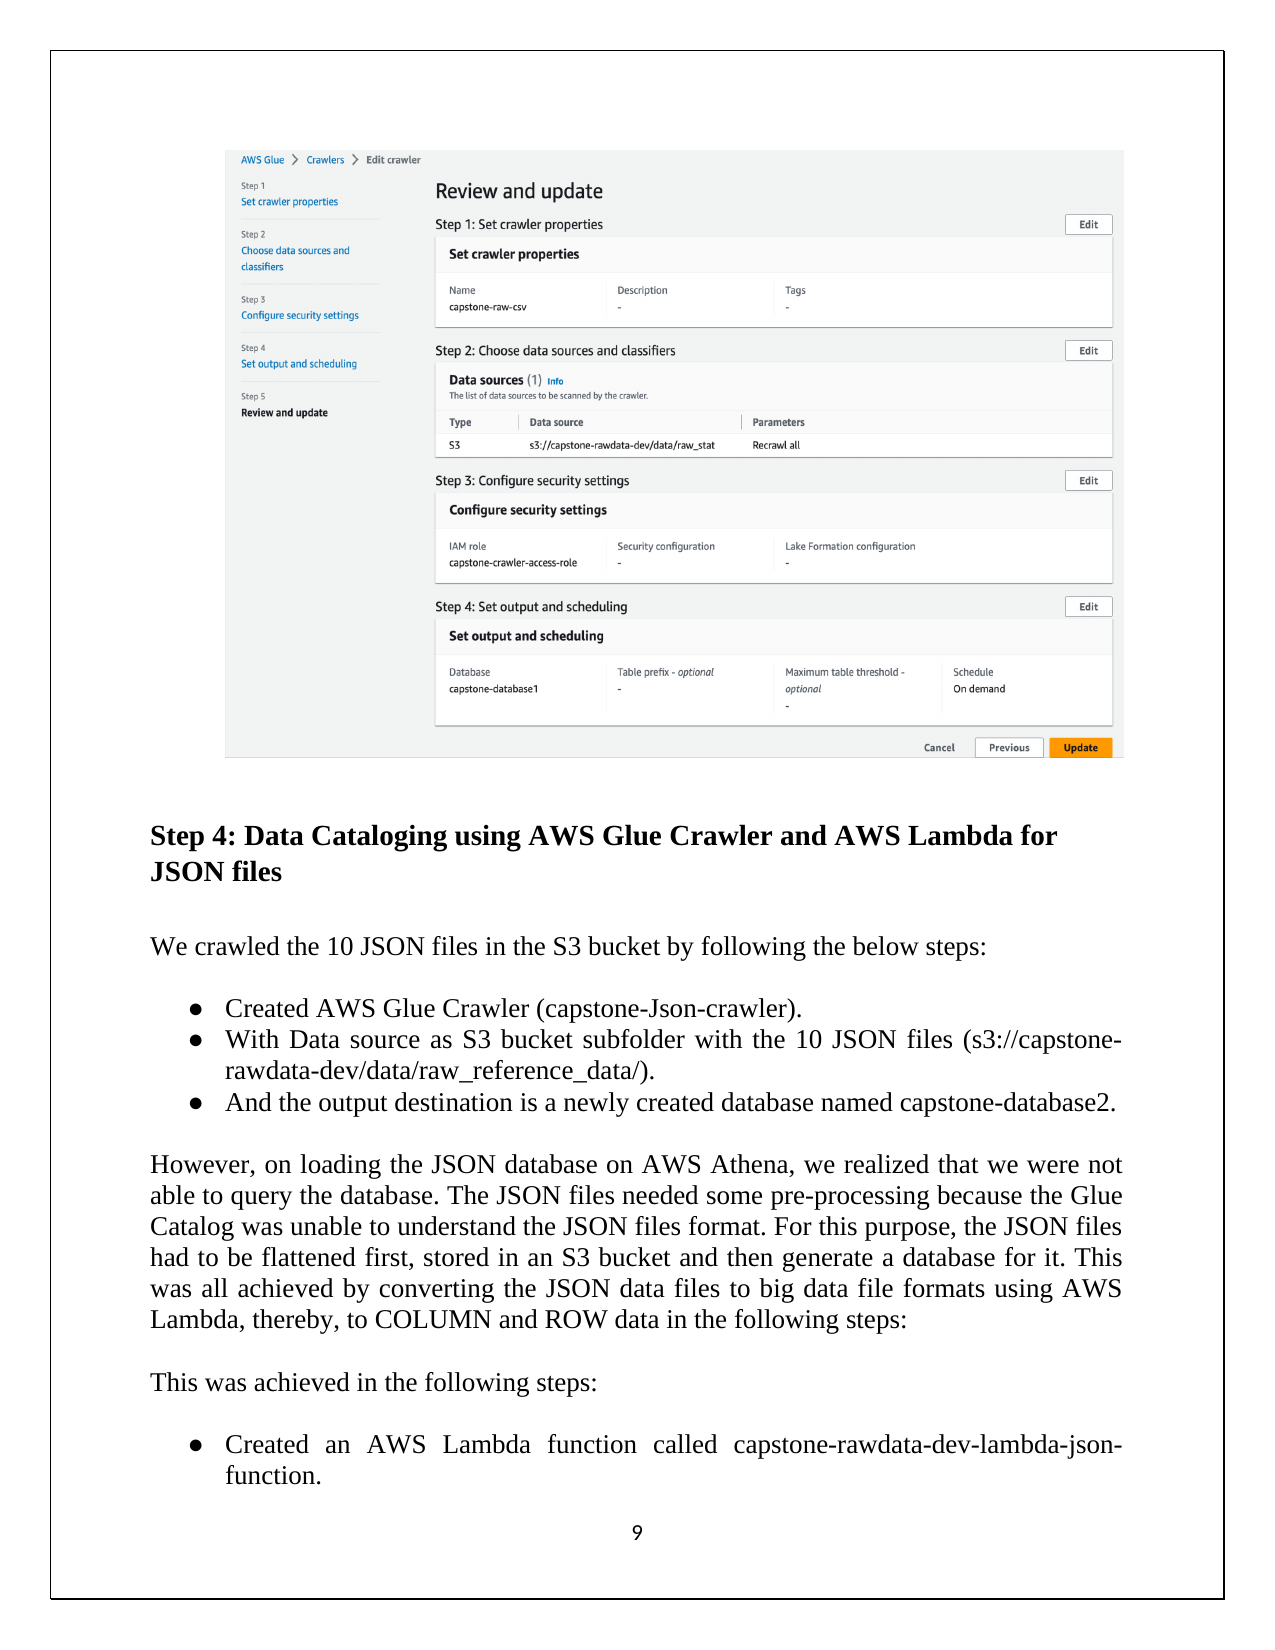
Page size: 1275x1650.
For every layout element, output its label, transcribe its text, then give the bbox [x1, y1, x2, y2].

picture [225, 150, 1125, 758]
list Created AWS Glue Crawler (capstone-Json-crawler). [187, 992, 1124, 1023]
text This was achieved in the following steps: [150, 1366, 1124, 1397]
text We crawled the 10 JSON files in the S3 bucket by following the below steps: [150, 930, 1124, 961]
text However, on loading the JSON database on AWS Athena, we realized that we were not able to query the database. The JSON files needed some pre-processing because the Glue Catalog was unable to understand the JSON files format. For this purpose, the JSON files had to be flattened first, stored in an S3 bucket and then generate a database for it. This was all achieved by converting the JSON data files to big data file formats using AWS Lambda, thereby, to COLUMN and ROW data in the following steps: [150, 1148, 1124, 1335]
list With Data source as S3 bucket subfolder with the 10 JSON files (s3://capstone-rawdata-dev/data/raw_reference_data/). [187, 1023, 1124, 1086]
list And the output destination is a newly created database named capstone-database2. [187, 1086, 1124, 1117]
subtitle Step 4: Data Cataloging using AWS Glue Crawler and AWS Lambda for JSON files [150, 818, 1124, 888]
list Created an AWS Lambda function called capstone-rawdata-dev-lambda-json-function. [187, 1428, 1124, 1491]
